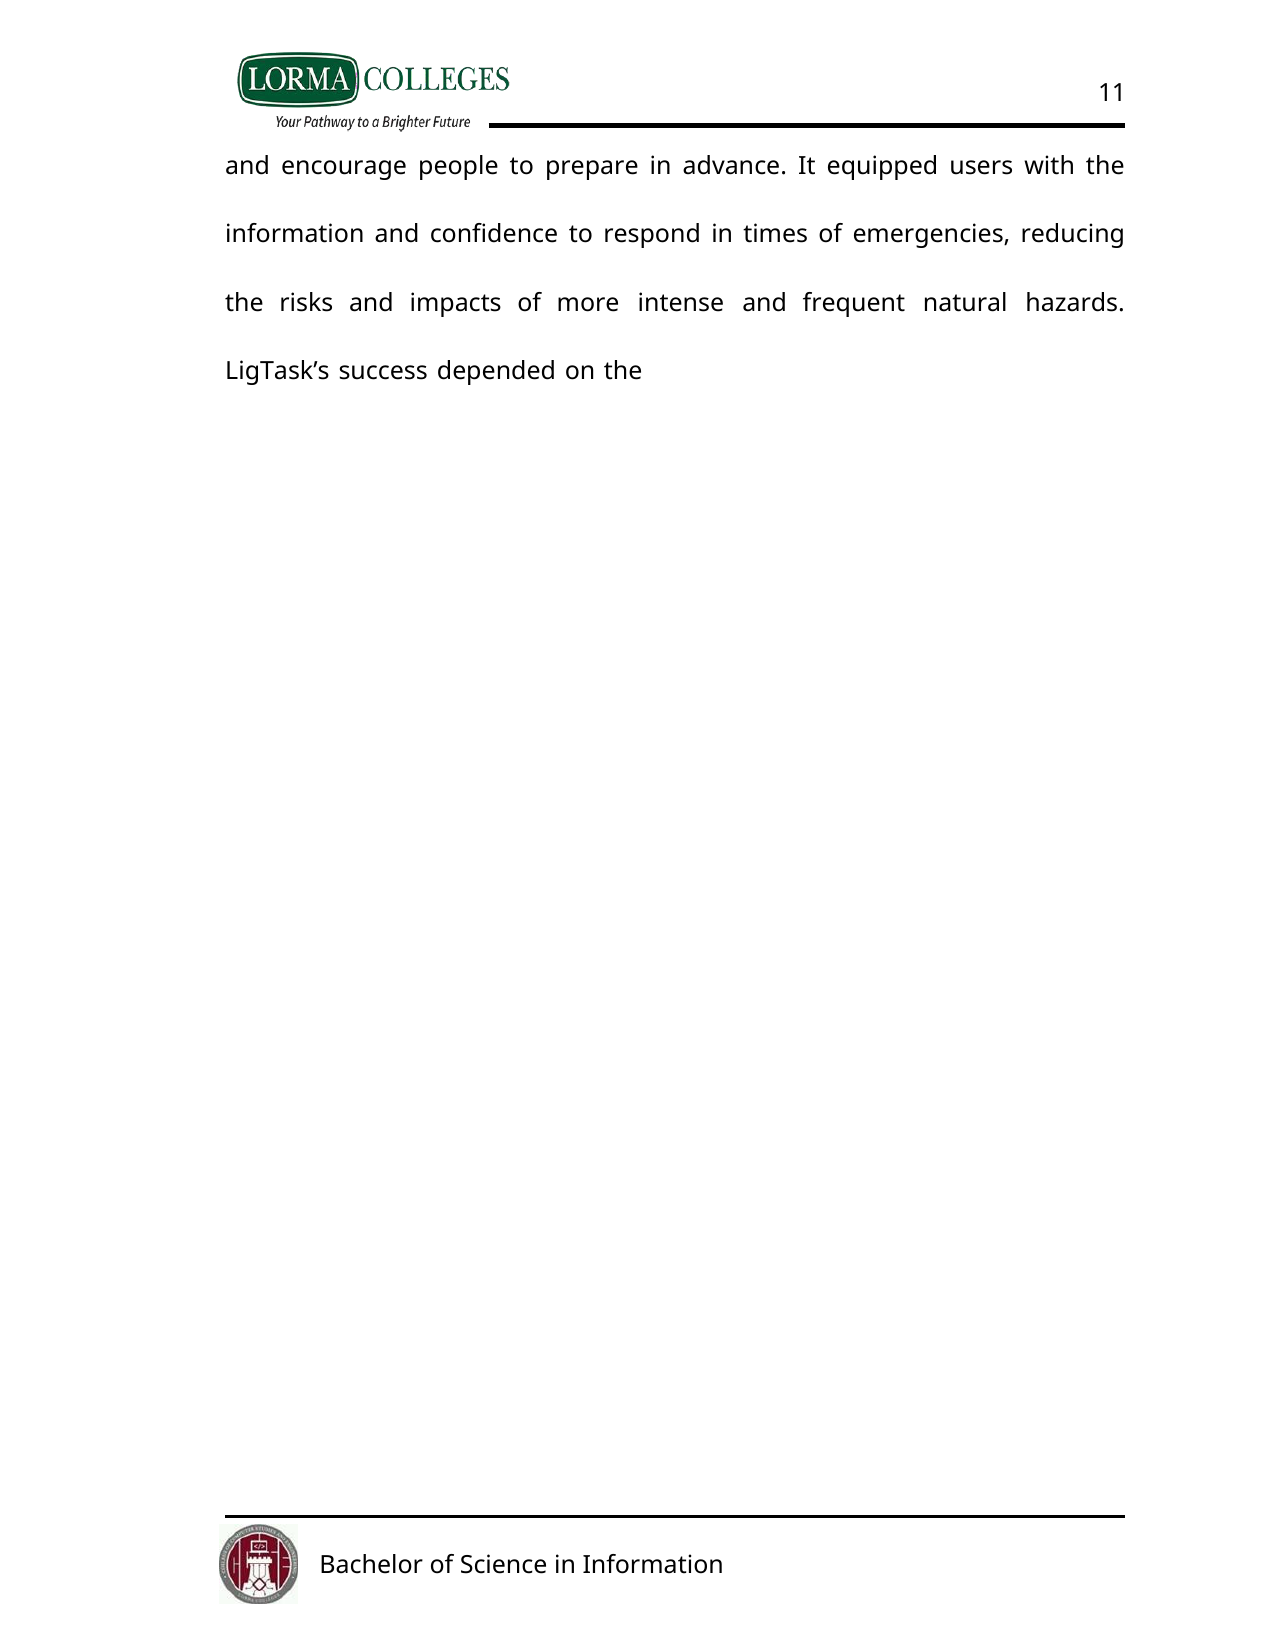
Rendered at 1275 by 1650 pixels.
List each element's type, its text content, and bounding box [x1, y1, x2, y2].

picture [219, 1524, 298, 1604]
picture [225, 41, 521, 148]
